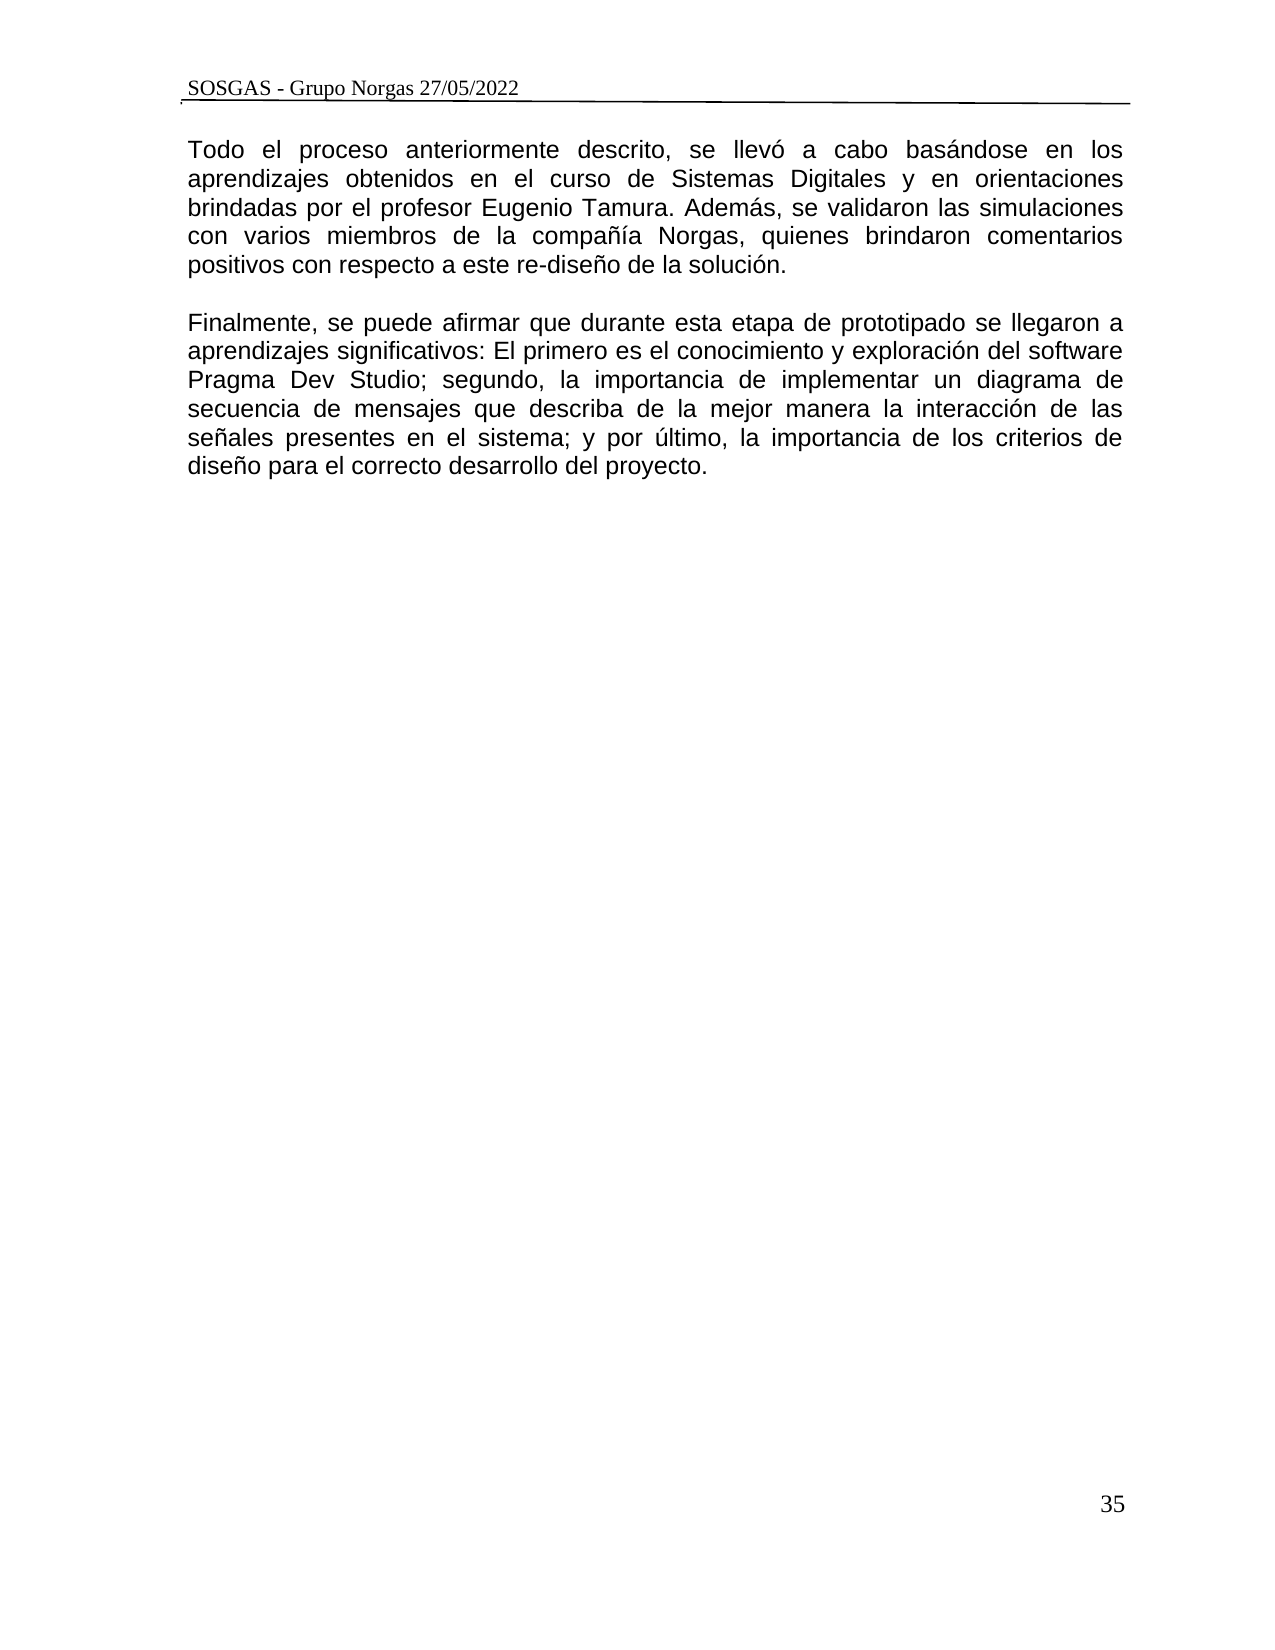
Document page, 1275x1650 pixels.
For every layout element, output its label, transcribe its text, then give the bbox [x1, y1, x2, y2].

text Todo el proceso anteriormente descrito, se llevó a cabo basándose en los aprendizajes obtenidos en el curso de Sistemas Digitales y en orientaciones brindadas por el profesor Eugenio Tamura. Además, se validaron las simulaciones con varios miembros de la compañía Norgas, quienes brindaron comentarios positivos con respecto a este re-diseño de la solución. [187, 135, 1125, 279]
text Finalmente, se puede afirmar que durante esta etapa de prototipado se llegaron a aprendizajes significativos: El primero es el conocimiento y exploración del software Pragma Dev Studio; segundo, la importancia de implementar un diagrama de secuencia de mensajes que describa de la mejor manera la interacción de las señales presentes en el sistema; y por último, la importancia de los criterios de diseño para el correcto desarrollo del proyecto. [187, 307, 1125, 480]
